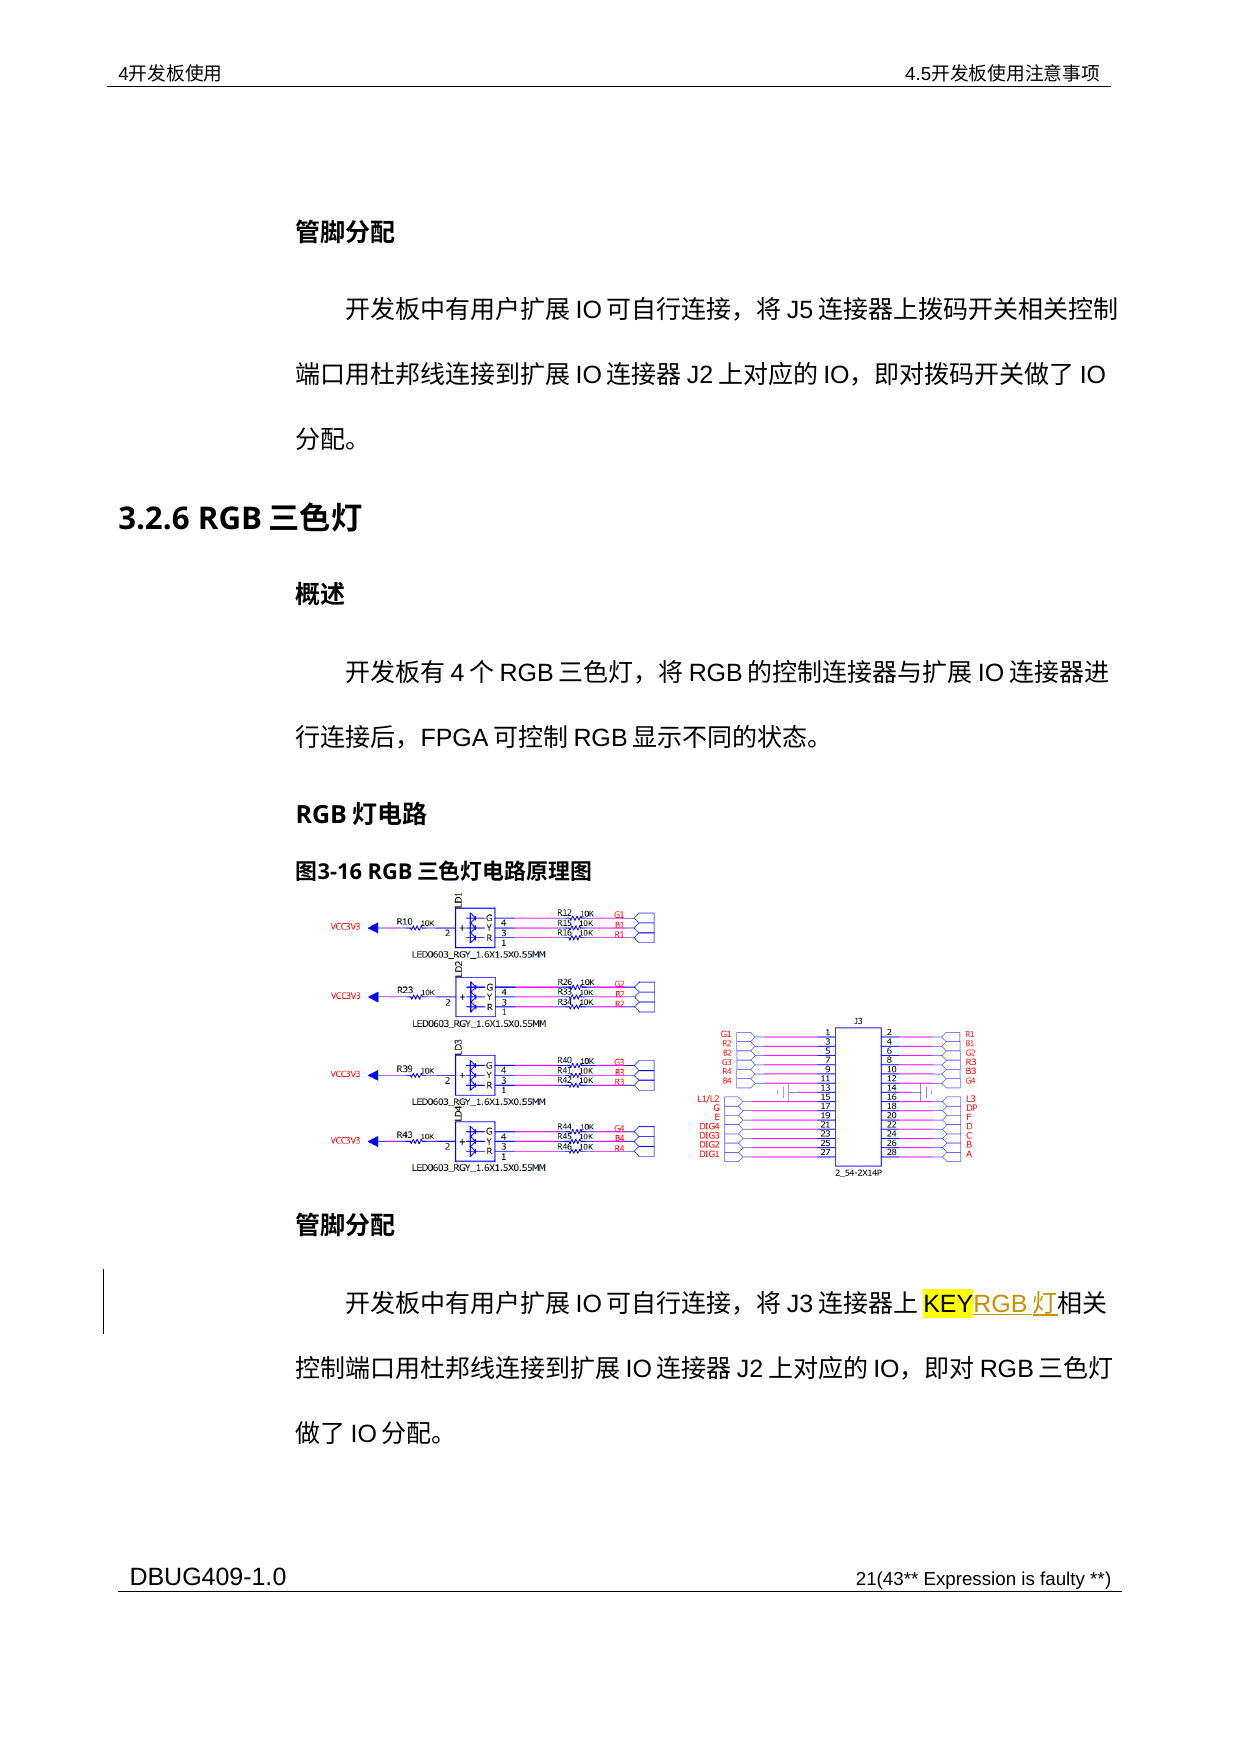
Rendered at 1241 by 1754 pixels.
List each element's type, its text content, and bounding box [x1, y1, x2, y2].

text 开发板中有用户扩展IO可自行连接，将J5连接器上拨码开关相关控制端口用杜邦线连接到扩展IO连接器J2上对应的IO，即对拨码开关做了IO分配。 [295, 276, 1122, 471]
subtitle RGB灯电路 [295, 781, 1122, 846]
picture [314, 890, 665, 1178]
subtitle 管脚分配 [295, 1191, 1122, 1256]
subtitle RGB三色灯 [118, 483, 1122, 548]
subtitle 概述 [295, 561, 1122, 626]
picture [690, 1016, 987, 1178]
subtitle 管脚分配 [295, 198, 1122, 263]
text 开发板中有用户扩展IO可自行连接，将J3连接器上KEY相关控制端口用杜邦线连接到扩展IO连接器J2上对应的IO，即对RGB三色灯做了IO分配。 [295, 1269, 1122, 1464]
text 开发板有4个RGB三色灯，将RGB的控制连接器与扩展IO连接器进行连接后，FPGA可控制RGB显示不同的状态。 [295, 638, 1122, 768]
